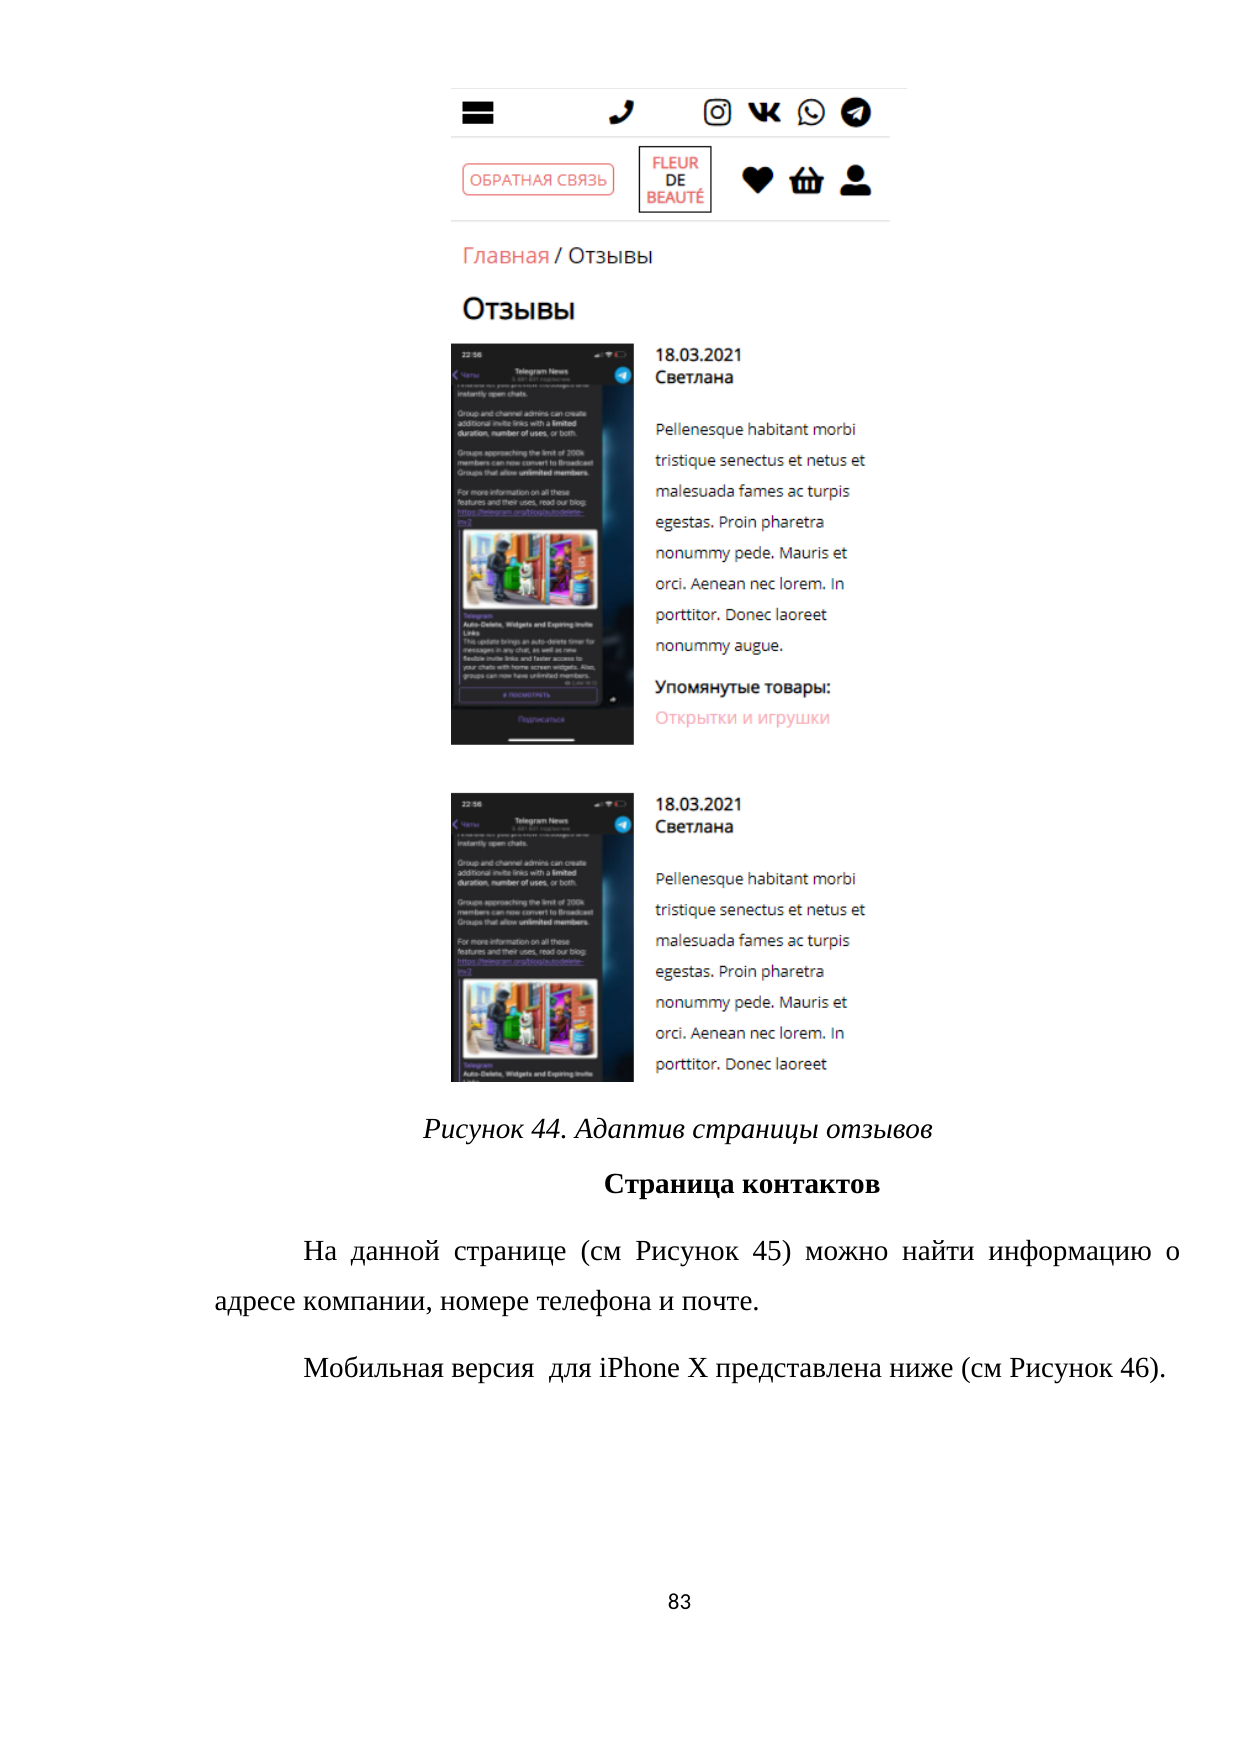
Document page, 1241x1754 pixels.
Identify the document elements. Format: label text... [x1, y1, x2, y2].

text Страница контактов [214, 1166, 1181, 1199]
text На данной странице (см Рисунок 45) можно найти информацию о адресе компании, номере телефона и почте. [214, 1233, 1181, 1317]
text Рисунок 44. Адаптив страницы отзывов [177, 1112, 1181, 1145]
text Мобильная версия для iPhone X представлена ниже (см Рисунок 46). [214, 1350, 1181, 1384]
picture [451, 88, 908, 1082]
